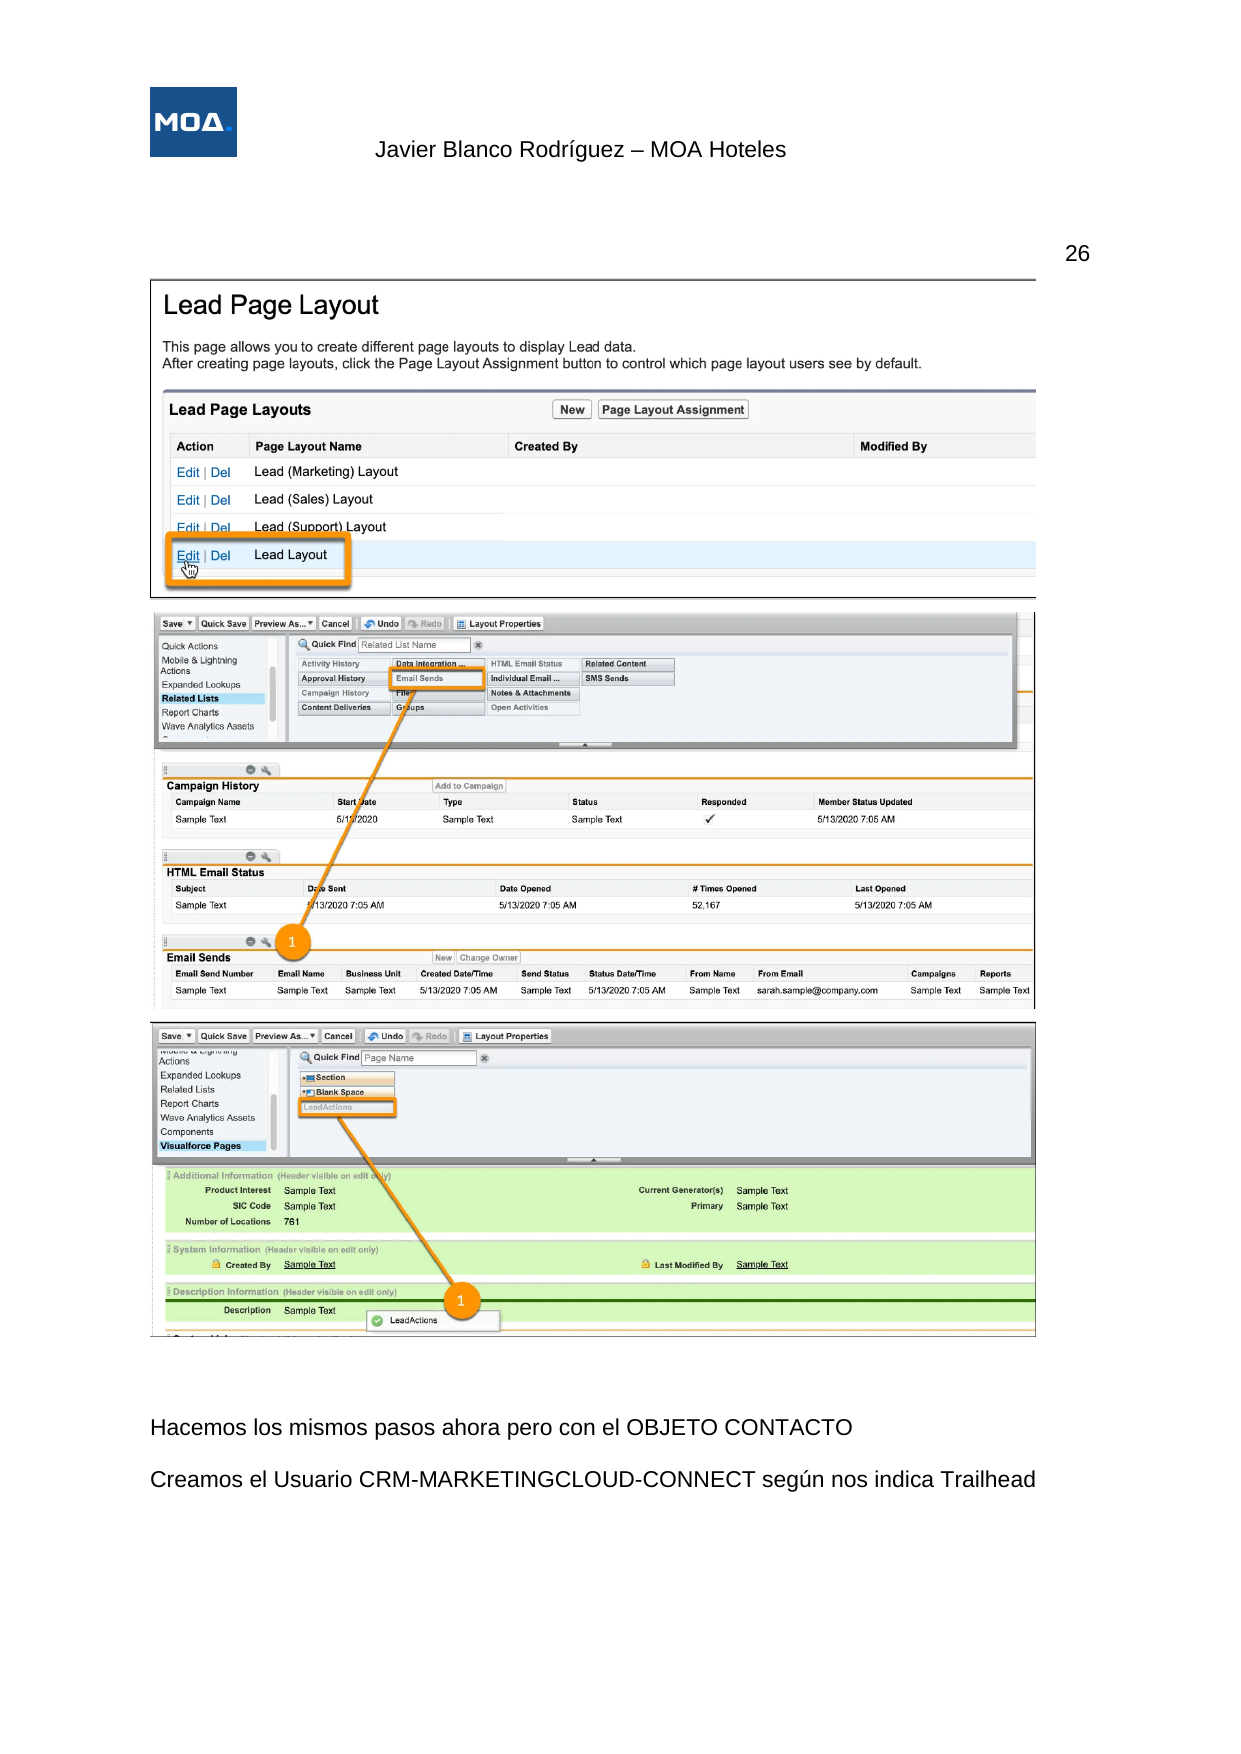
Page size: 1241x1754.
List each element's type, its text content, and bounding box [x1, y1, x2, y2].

text Creamos el Usuario CRM-MARKETINGCLOUD-CONNECT según nos indica Trailhead [150, 1466, 1090, 1493]
picture [150, 87, 237, 157]
picture [150, 612, 1036, 1009]
picture [150, 1021, 1036, 1337]
text Hacemos los mismos pasos ahora pero con el OBJETO CONTACTO [150, 1414, 1090, 1441]
picture [150, 278, 1036, 600]
